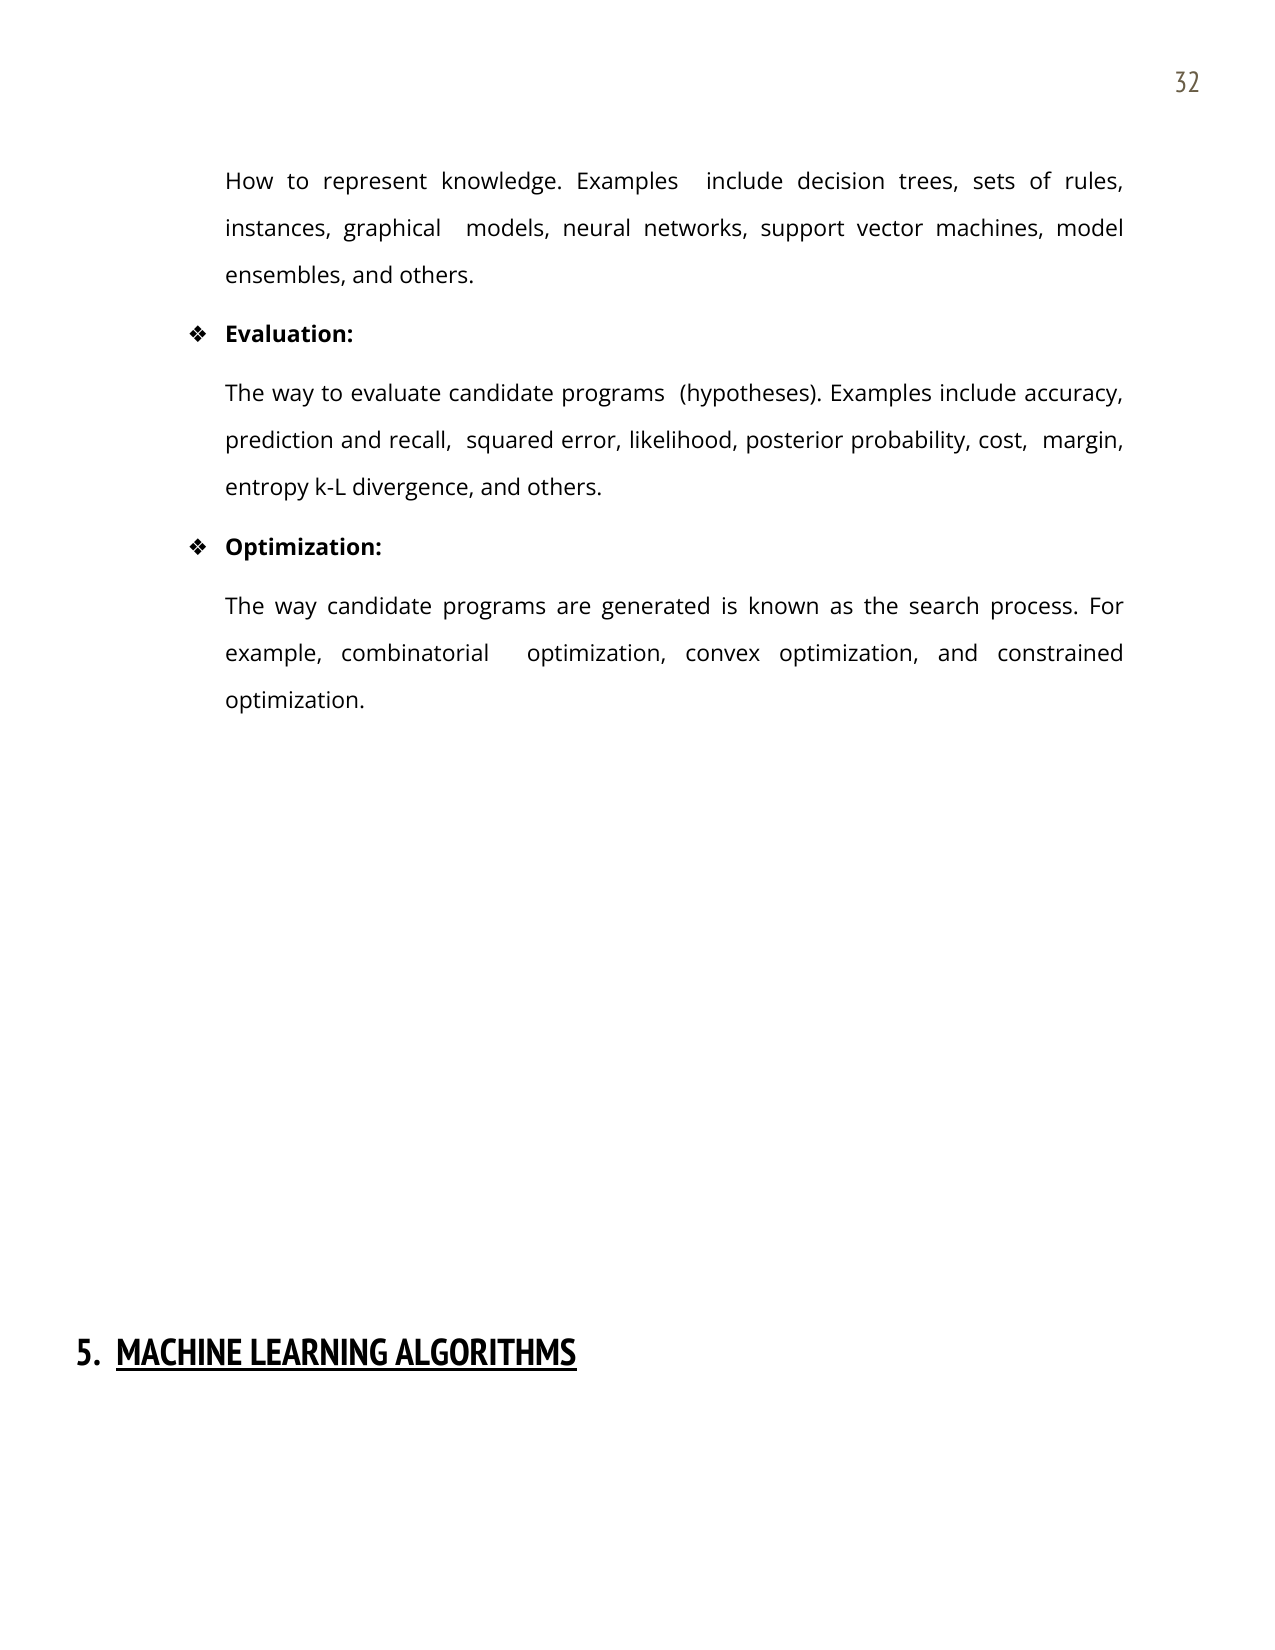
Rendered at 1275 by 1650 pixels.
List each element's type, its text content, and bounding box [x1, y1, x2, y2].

list Evaluation: [187, 318, 1125, 349]
text How to represent knowledge. Examples include decision trees, sets of rules, instances, graphical models, neural networks, support vector machines, model ensembles, and others. [225, 165, 1125, 290]
text The way candidate programs are generated is known as the search process. For example, combinatorial optimization, convex optimization, and constrained optimization. [225, 590, 1125, 715]
text 5. MACHINE LEARNING ALGORITHMS [75, 1327, 1125, 1375]
list Optimization: [187, 530, 1125, 562]
text The way to evaluate candidate programs (hypotheses). Examples include accuracy, prediction and recall, squared error, likelihood, posterior probability, cost, margin, entropy k-L divergence, and others. [225, 377, 1125, 502]
